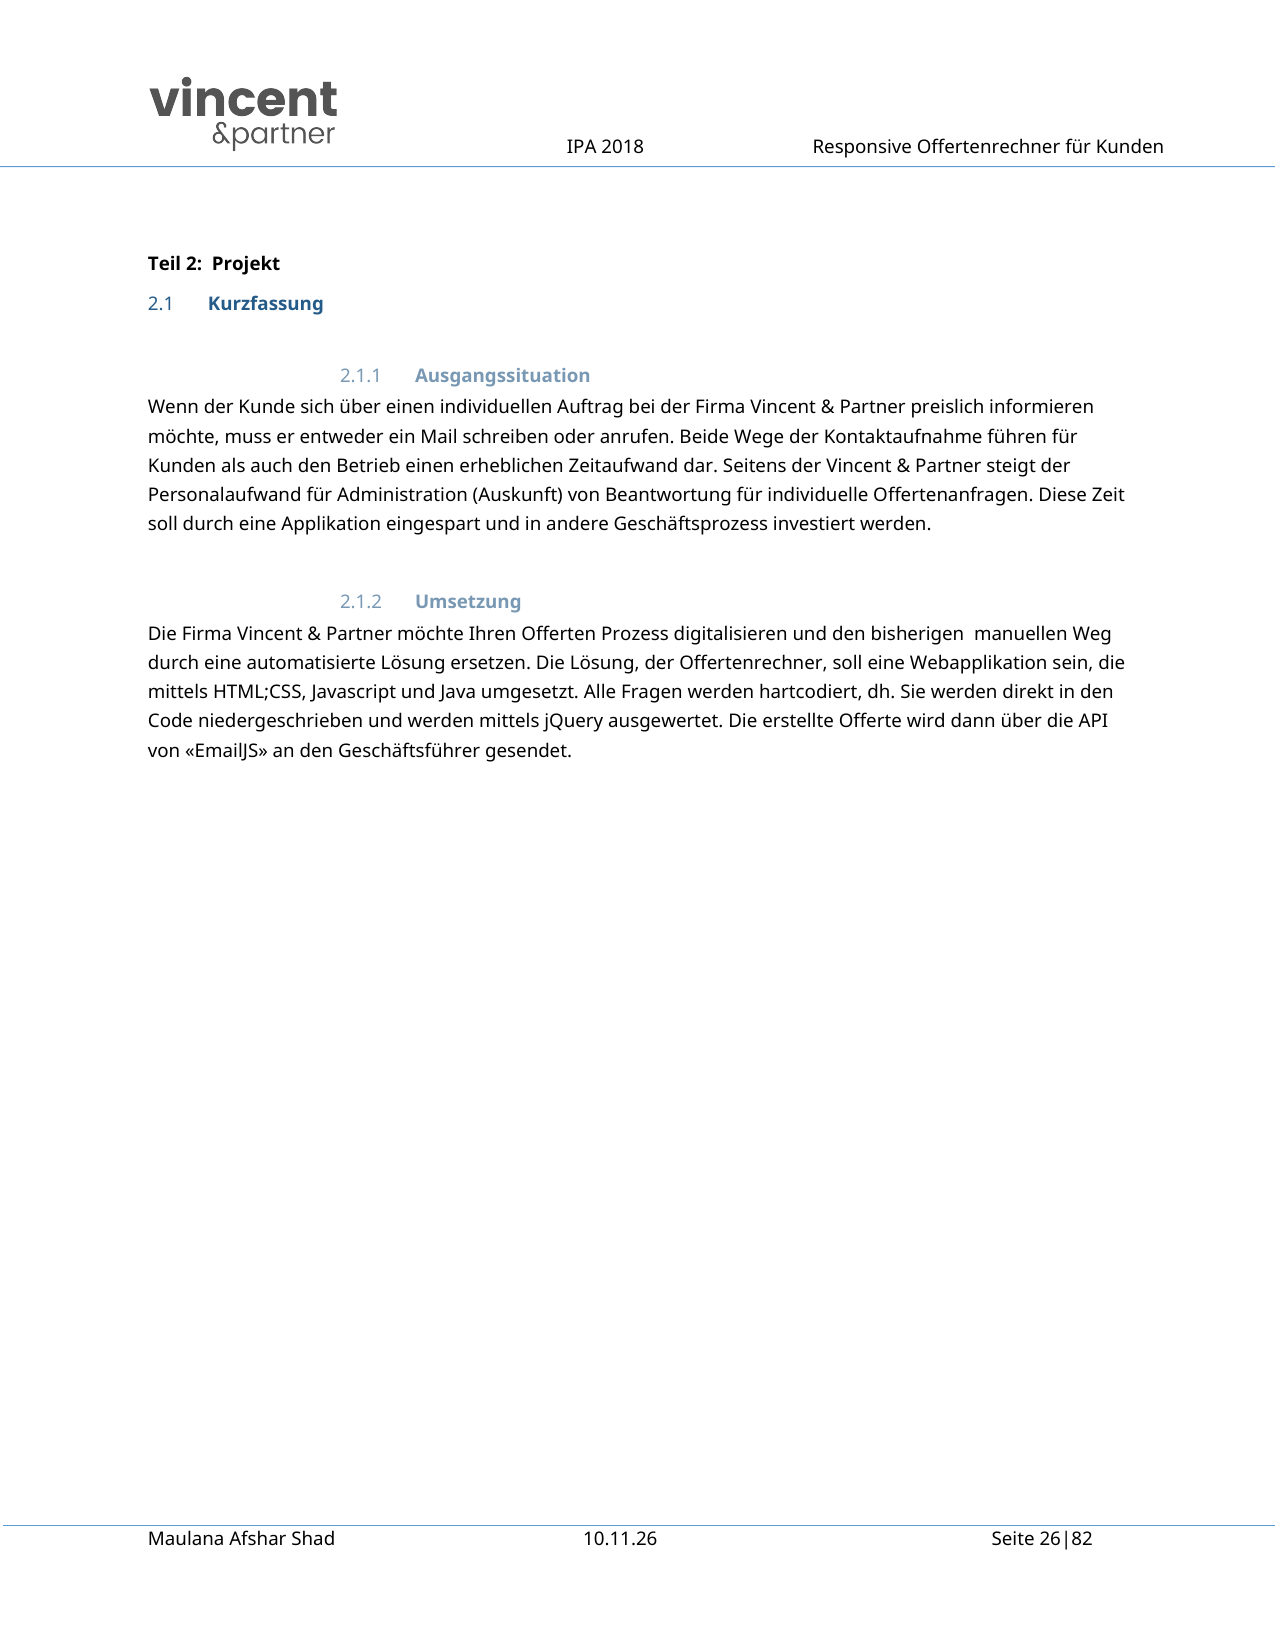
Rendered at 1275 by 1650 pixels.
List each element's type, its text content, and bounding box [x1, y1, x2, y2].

subtitle Ausgangssituation [340, 362, 1137, 387]
subtitle Umsetzung [340, 588, 1137, 613]
subtitle Kurzfassung [148, 290, 1137, 316]
text Wenn der Kunde sich über einen individuellen Auftrag bei der Firma Vincent & Partner preislich informieren möchte, muss er entweder ein Mail schreiben oder anrufen. Beide Wege der Kontaktaufnahme führen für Kunden als auch den Betrieb einen erheblichen Zeitaufwand dar. Seitens der Vincent & Partner steigt der Personalaufwand für Administration (Auskunft) von Beantwortung für individuelle Offertenanfragen. Diese Zeit soll durch eine Applikation eingespart und in andere Geschäftsprozess investiert werden. [148, 394, 1137, 536]
text Die Firma Vincent & Partner möchte Ihren Offerten Prozess digitalisieren und den bisherigen manuellen Weg durch eine automatisierte Lösung ersetzen. Die Lösung, der Offertenrechner, soll eine Webapplikation sein, die mittels HTML;CSS, Javascript und Java umgesetzt. Alle Fragen werden hartcodiert, dh. Sie werden direkt in den Code niedergeschrieben und werden mittels jQuery ausgewertet. Die erstellte Offerte wird dann über die API von «EmailJS» an den Geschäftsführer gesendet. [148, 620, 1137, 762]
subtitle Teil 2: Projekt [148, 251, 1137, 276]
picture [147, 73, 338, 154]
